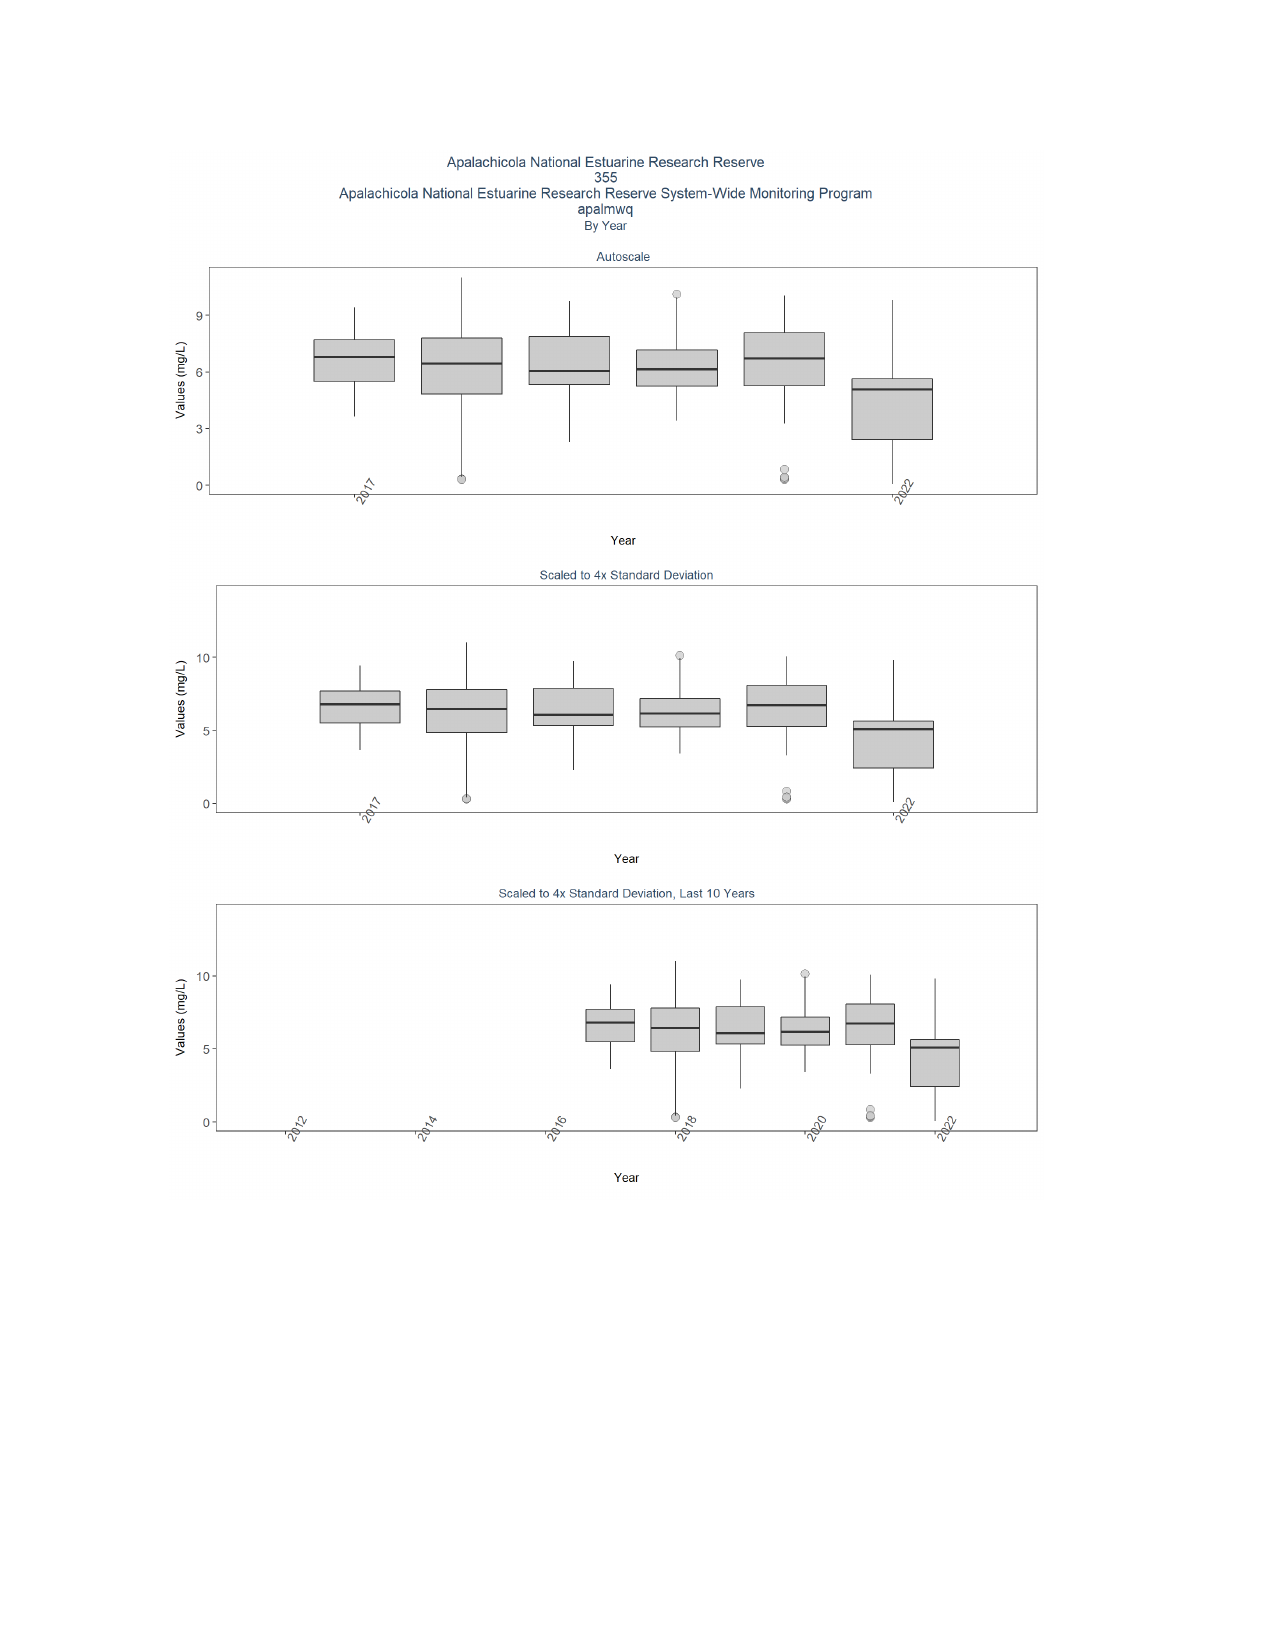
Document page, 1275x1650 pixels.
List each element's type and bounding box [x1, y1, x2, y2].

picture [168, 150, 1044, 1200]
